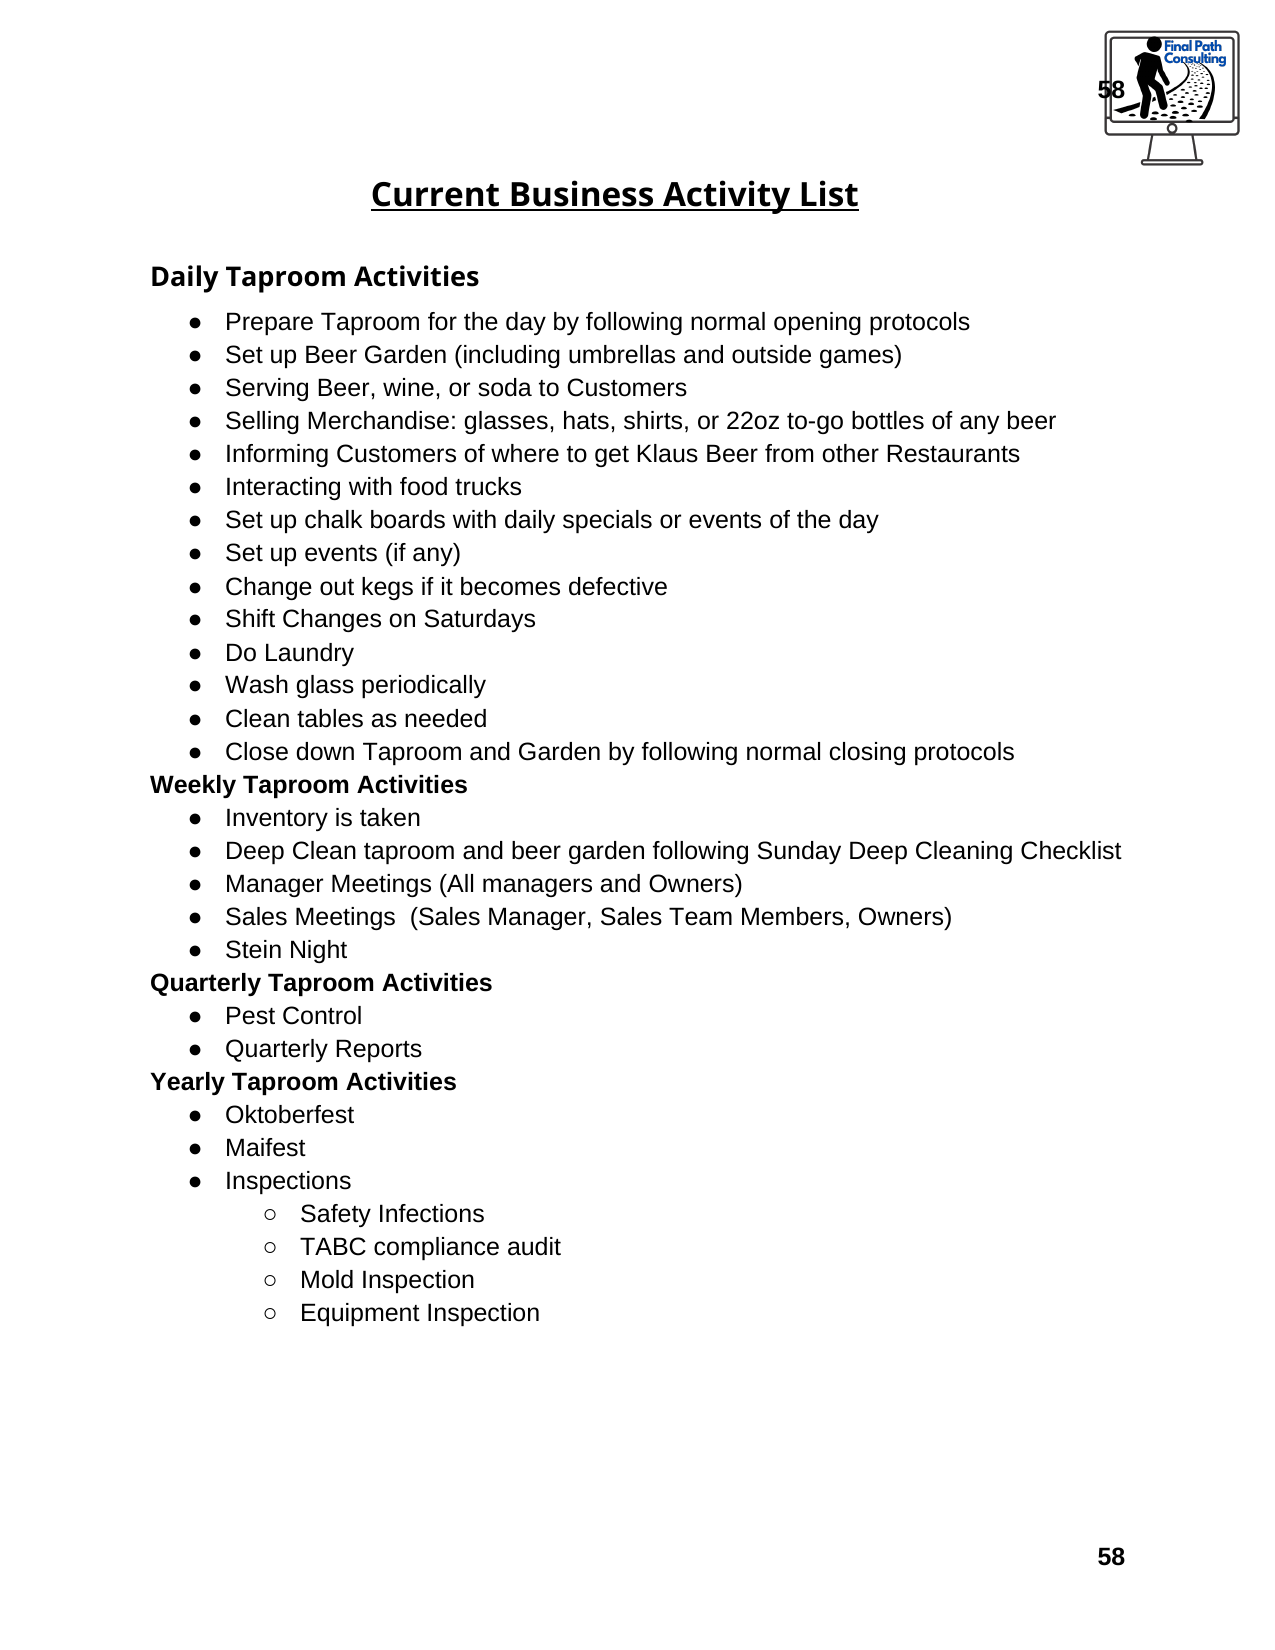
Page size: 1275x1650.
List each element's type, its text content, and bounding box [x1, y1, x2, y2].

text Weekly Taproom Activities [150, 769, 1125, 798]
list Shift Changes on Saturdays [187, 604, 1125, 633]
list Informing Customers of where to get Klaus Beer from other Restaurants [187, 439, 1125, 468]
list Do Laundry [187, 637, 1125, 666]
subtitle Current Business Activity List [150, 171, 1125, 216]
picture [1098, 89, 1107, 95]
list Pest Control [187, 1001, 1125, 1029]
list Deep Clean taproom and beer garden following Sunday Deep Cleaning Checklist [187, 836, 1125, 864]
list Serving Beer, wine, or soda to Customers [187, 373, 1125, 402]
list Sales Meetings (Sales Manager, Sales Team Members, Owners) [187, 902, 1125, 930]
list Set up chalk boards with daily specials or events of the day [187, 505, 1125, 534]
list Selling Merchandise: glasses, hats, shirts, or 22oz to-go bottles of any beer [187, 406, 1125, 435]
list Set up events (if any) [187, 538, 1125, 567]
picture [1098, 18, 1247, 174]
list TABC compliance audit [262, 1232, 1125, 1261]
list Maifest [187, 1133, 1125, 1162]
list Set up Beer Garden (including umbrellas and outside games) [187, 340, 1125, 369]
list Close down Taproom and Garden by following normal closing protocols [187, 737, 1125, 765]
list Inventory is taken [187, 803, 1125, 831]
list Quarterly Reports [187, 1034, 1125, 1062]
list Interacting with food trucks [187, 472, 1125, 501]
list Clean tables as needed [187, 703, 1125, 732]
list Change out kegs if it becomes defective [187, 571, 1125, 600]
list Prepare Taproom for the day by following normal opening protocols [187, 307, 1125, 336]
subtitle Daily Taproom Activities [150, 258, 1125, 295]
text Quarterly Taproom Activities [150, 968, 1125, 996]
list Stein Night [187, 935, 1125, 963]
text Yearly Taproom Activities [150, 1067, 1125, 1096]
list Manager Meetings (All managers and Owners) [187, 869, 1125, 897]
list Oktoberfest [187, 1100, 1125, 1128]
list Equipment Inspection [262, 1298, 1125, 1327]
list Mold Inspection [262, 1265, 1125, 1294]
list Wash glass periodically [187, 671, 1125, 699]
list Inspections [187, 1166, 1125, 1194]
list Safety Infections [262, 1199, 1125, 1228]
